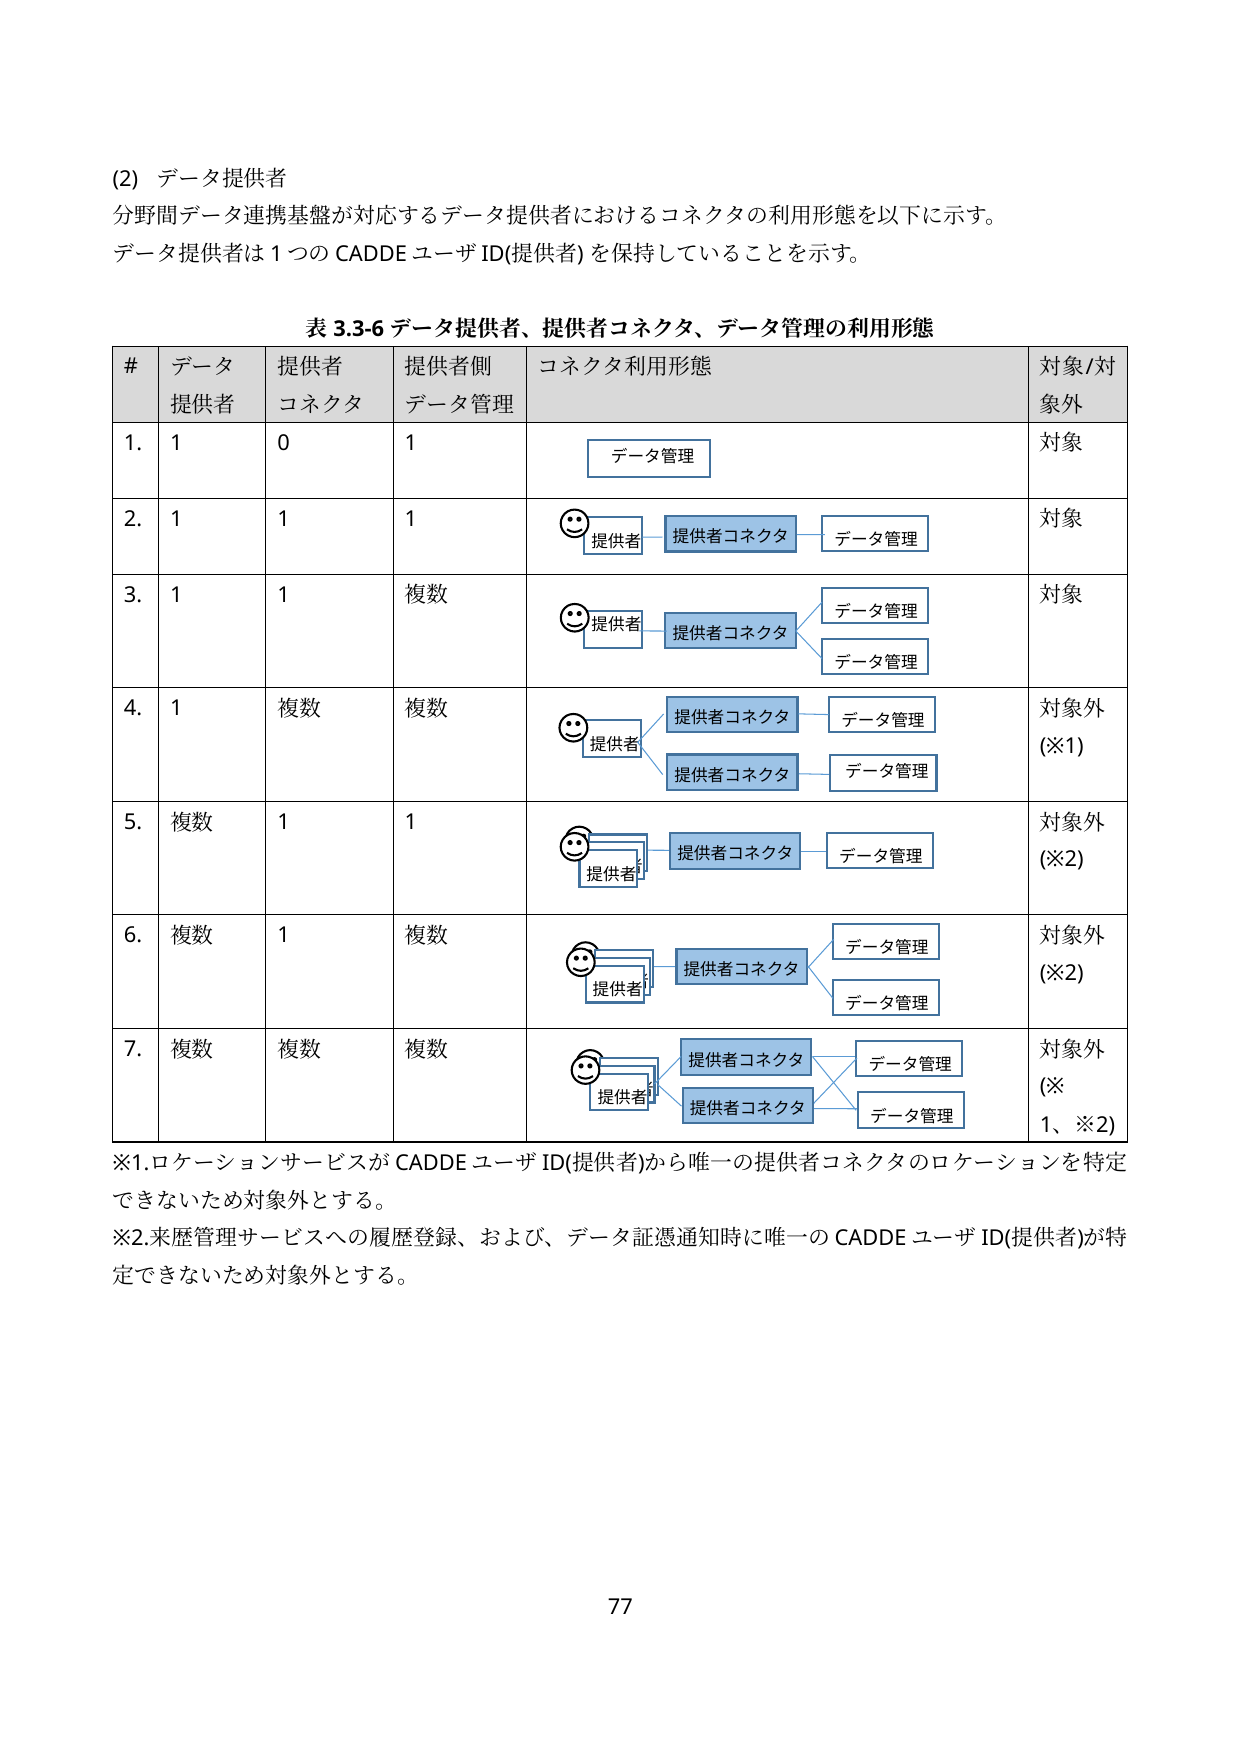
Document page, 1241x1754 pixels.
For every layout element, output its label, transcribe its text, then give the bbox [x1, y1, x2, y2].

table_cell [527, 575, 1028, 687]
table_header データ 提供者 [159, 347, 265, 422]
table_cell 1 [266, 499, 393, 574]
table_cell [113, 688, 158, 801]
table_cell 複数 [394, 1029, 526, 1141]
table_cell [527, 688, 1028, 801]
table_cell 1 [394, 802, 526, 914]
table_cell 対象 [1029, 575, 1127, 687]
table_cell [113, 423, 158, 498]
table_cell 1 [266, 575, 393, 687]
subtitle データ提供者 [112, 158, 1128, 196]
table_cell 対象外 (※1、※2) [1029, 1029, 1127, 1141]
text ※2.来歴管理サービスへの履歴登録、および、データ証憑通知時に唯一のCADDEユーザID(提供者)が特定できないため対象外とする。 [112, 1217, 1128, 1292]
table_cell 1 [159, 575, 265, 687]
text 分野間データ連携基盤が対応するデータ提供者におけるコネクタの利用形態を以下に示す。 [112, 196, 1128, 233]
table_cell 複数 [266, 688, 393, 801]
table_header 提供者 コネクタ [266, 347, 393, 422]
table_cell [113, 575, 158, 687]
table_cell 複数 [394, 688, 526, 801]
table_cell [527, 499, 1028, 574]
table_cell [527, 802, 1028, 914]
table_cell 1 [266, 802, 393, 914]
table_header コネクタ利用形態 [527, 347, 1028, 422]
table_cell 1 [159, 423, 265, 498]
table_cell [527, 423, 1028, 498]
table_header # [113, 347, 158, 422]
table_cell 複数 [159, 915, 265, 1028]
table_cell 対象外 (※1) [1029, 688, 1127, 801]
table_cell 複数 [394, 575, 526, 687]
table_cell 複数 [394, 915, 526, 1028]
text データ提供者は1つのCADDEユーザID(提供者) を保持していることを示す。 [112, 233, 1128, 271]
table_cell 1 [159, 499, 265, 574]
table_cell 1 [394, 423, 526, 498]
table_cell 対象 [1029, 499, 1127, 574]
table_cell 対象外 (※2) [1029, 802, 1127, 914]
table_cell [527, 915, 1028, 1028]
table_cell 1 [394, 499, 526, 574]
table_cell [113, 915, 158, 1028]
table_header 対象/対象外 [1029, 347, 1127, 422]
table_cell 複数 [159, 1029, 265, 1141]
table_header 提供者側 データ管理 [394, 347, 526, 422]
table_cell 対象外 (※2) [1029, 915, 1127, 1028]
table_cell 1 [159, 688, 265, 801]
text ※1.ロケーションサービスがCADDEユーザID(提供者)から唯一の提供者コネクタのロケーションを特定できないため対象外とする。 [112, 1143, 1128, 1217]
table_cell 複数 [159, 802, 265, 914]
table_cell 0 [266, 423, 393, 498]
table_cell 複数 [266, 1029, 393, 1141]
table_cell [113, 1029, 158, 1141]
table_cell 対象 [1029, 423, 1127, 498]
table_cell [527, 1029, 1028, 1141]
table_cell [113, 499, 158, 574]
table_cell 1 [266, 915, 393, 1028]
table_cell [113, 802, 158, 914]
